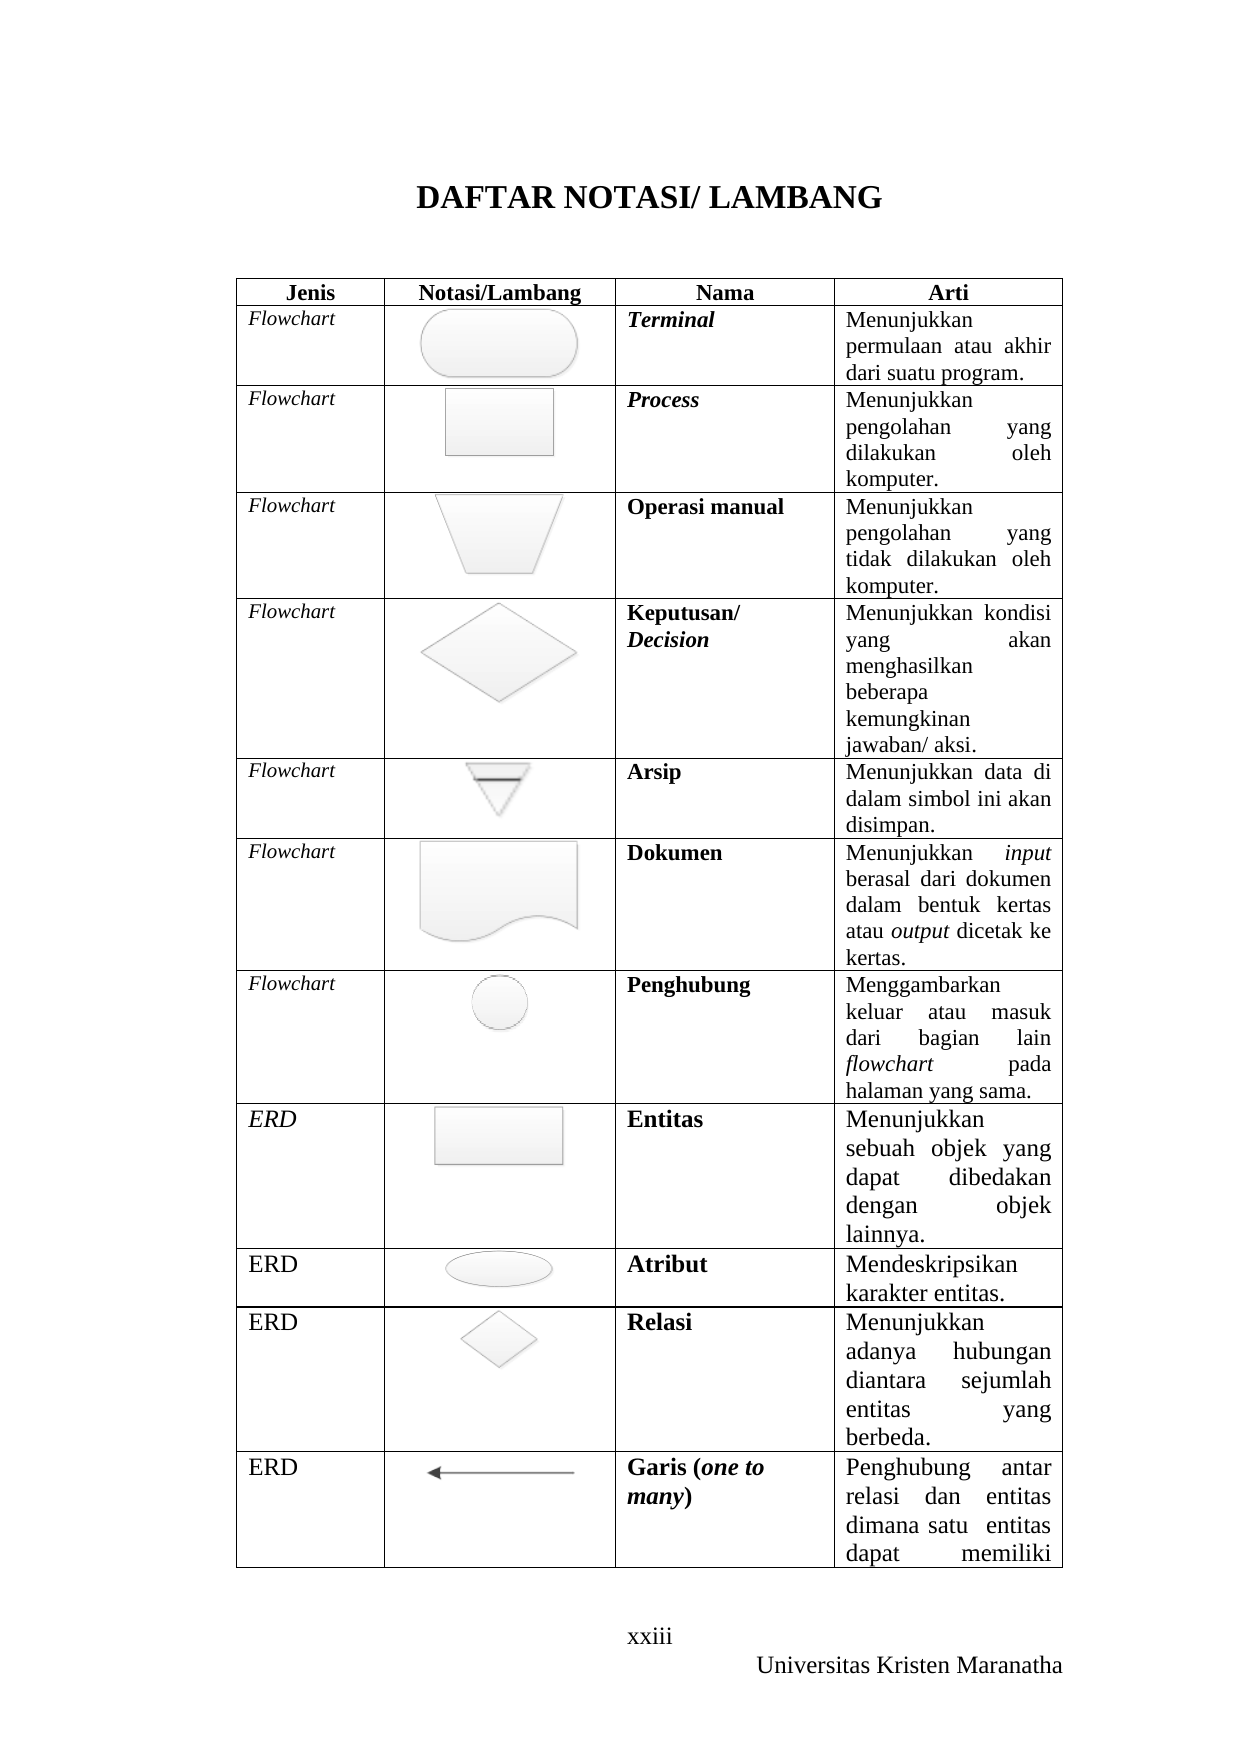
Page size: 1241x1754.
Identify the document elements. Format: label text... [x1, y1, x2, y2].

table_cell Operasi manual [616, 493, 834, 598]
table_cell [385, 386, 615, 492]
table_cell [385, 1249, 615, 1306]
table_cell Dokumen [616, 839, 834, 970]
table_cell Flowchart [237, 839, 384, 970]
table_cell [385, 971, 615, 1103]
table_cell Menggambarkan keluar atau masuk dari bagian lain flowchart pada halaman yang sama. [835, 971, 1062, 1103]
table_cell Relasi [616, 1308, 834, 1451]
table_cell Mendeskripsikan karakter entitas. [835, 1249, 1062, 1306]
table_cell Flowchart [237, 759, 384, 837]
table_cell Flowchart [237, 599, 384, 757]
table_cell ERD [237, 1452, 384, 1567]
table_cell [385, 759, 615, 837]
table_cell Flowchart [237, 971, 384, 1103]
table_cell Menunjukkan pengolahan yang tidak dilakukan oleh komputer. [835, 493, 1062, 598]
table_cell Keputusan/Decision [616, 599, 834, 757]
table_cell ERD [237, 1249, 384, 1306]
table_cell ERD [237, 1104, 384, 1248]
table_cell Flowchart [237, 386, 384, 492]
table_cell Menunjukkan input berasal dari dokumen dalam bentuk kertas atau output dicetak ke kertas. [835, 839, 1062, 970]
table_cell Arsip [616, 759, 834, 837]
table_cell Garis (one to many) [616, 1452, 834, 1567]
table_cell [385, 839, 615, 970]
table_cell Entitas [616, 1104, 834, 1248]
table_cell Process [616, 386, 834, 492]
table_cell Menunjukkan pengolahan yang dilakukan oleh komputer. [835, 386, 1062, 492]
subtitle DAFTAR NOTASI/ LAMBANG [236, 177, 1063, 216]
table_cell [385, 1104, 615, 1248]
table_cell Penghubung [616, 971, 834, 1103]
table_cell [385, 306, 615, 385]
table_cell Flowchart [237, 493, 384, 598]
table_cell Flowchart [237, 306, 384, 385]
table_cell Menunjukkan adanya hubungan diantara sejumlah entitas yang berbeda. [835, 1308, 1062, 1451]
table_cell Menunjukkan sebuah objek yang dapat dibedakan dengan objek lainnya. [835, 1104, 1062, 1248]
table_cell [835, 1452, 1062, 1567]
table_cell Menunjukkan permulaan atau akhir dari suatu program. [835, 306, 1062, 385]
table_cell Menunjukkan data di dalam simbol ini akan disimpan. [835, 759, 1062, 837]
table_cell Menunjukkan kondisi yang akan menghasilkan beberapa kemungkinan jawaban/ aksi. [835, 599, 1062, 757]
table_cell [385, 1452, 615, 1567]
table_header Notasi/Lambang [385, 279, 615, 305]
table_cell Terminal [616, 306, 834, 385]
table_cell [385, 1308, 615, 1451]
table_cell ERD [237, 1308, 384, 1451]
table_cell Atribut [616, 1249, 834, 1306]
table_header Arti [835, 279, 1062, 305]
table_header Jenis [237, 279, 384, 305]
table_cell [385, 599, 615, 757]
table_header Nama [616, 279, 834, 305]
table_cell [385, 493, 615, 598]
